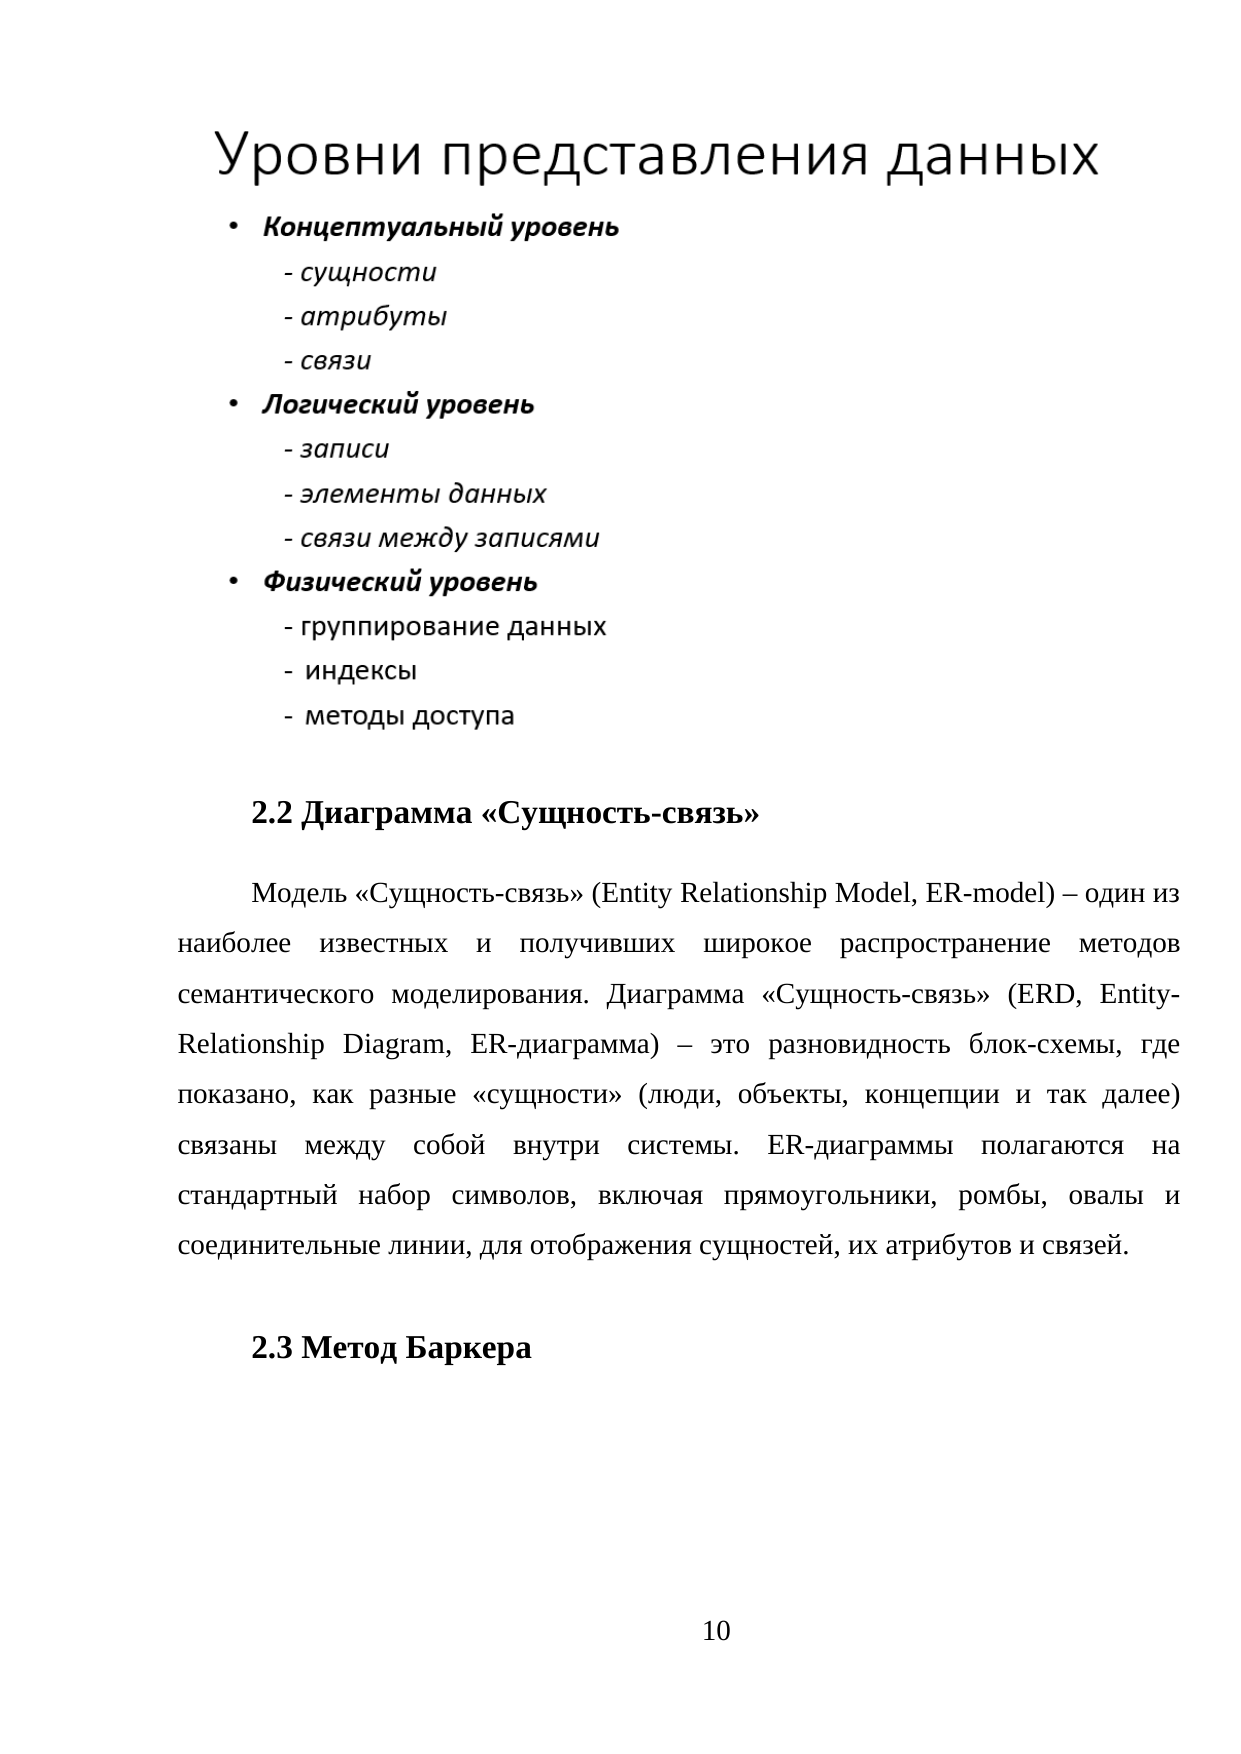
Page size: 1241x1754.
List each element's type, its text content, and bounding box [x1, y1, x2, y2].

subtitle 2.2 Диаграмма «Сущность-связь» [177, 793, 1181, 831]
subtitle 2.3 Метод Баркера [177, 1328, 1181, 1366]
text Модель «Сущность-связь» (Entity Relationship Model, ER-model) – один из наиболее известных и получивших широкое распространение методов семантического моделирования. Диаграмма «Сущность-связь» (ERD, Entity-Relationship Diagram, ER-диаграмма) – это разновидность блок-схемы, где показано, как разные «сущности» (люди, объекты, концепции и так далее) связаны между собой внутри системы. ER-диаграммы полагаются на стандартный набор символов, включая прямоугольники, ромбы, овалы и соединительные линии, для отображения сущностей, их атрибутов и связей. [177, 875, 1181, 1261]
picture [181, 118, 1177, 743]
